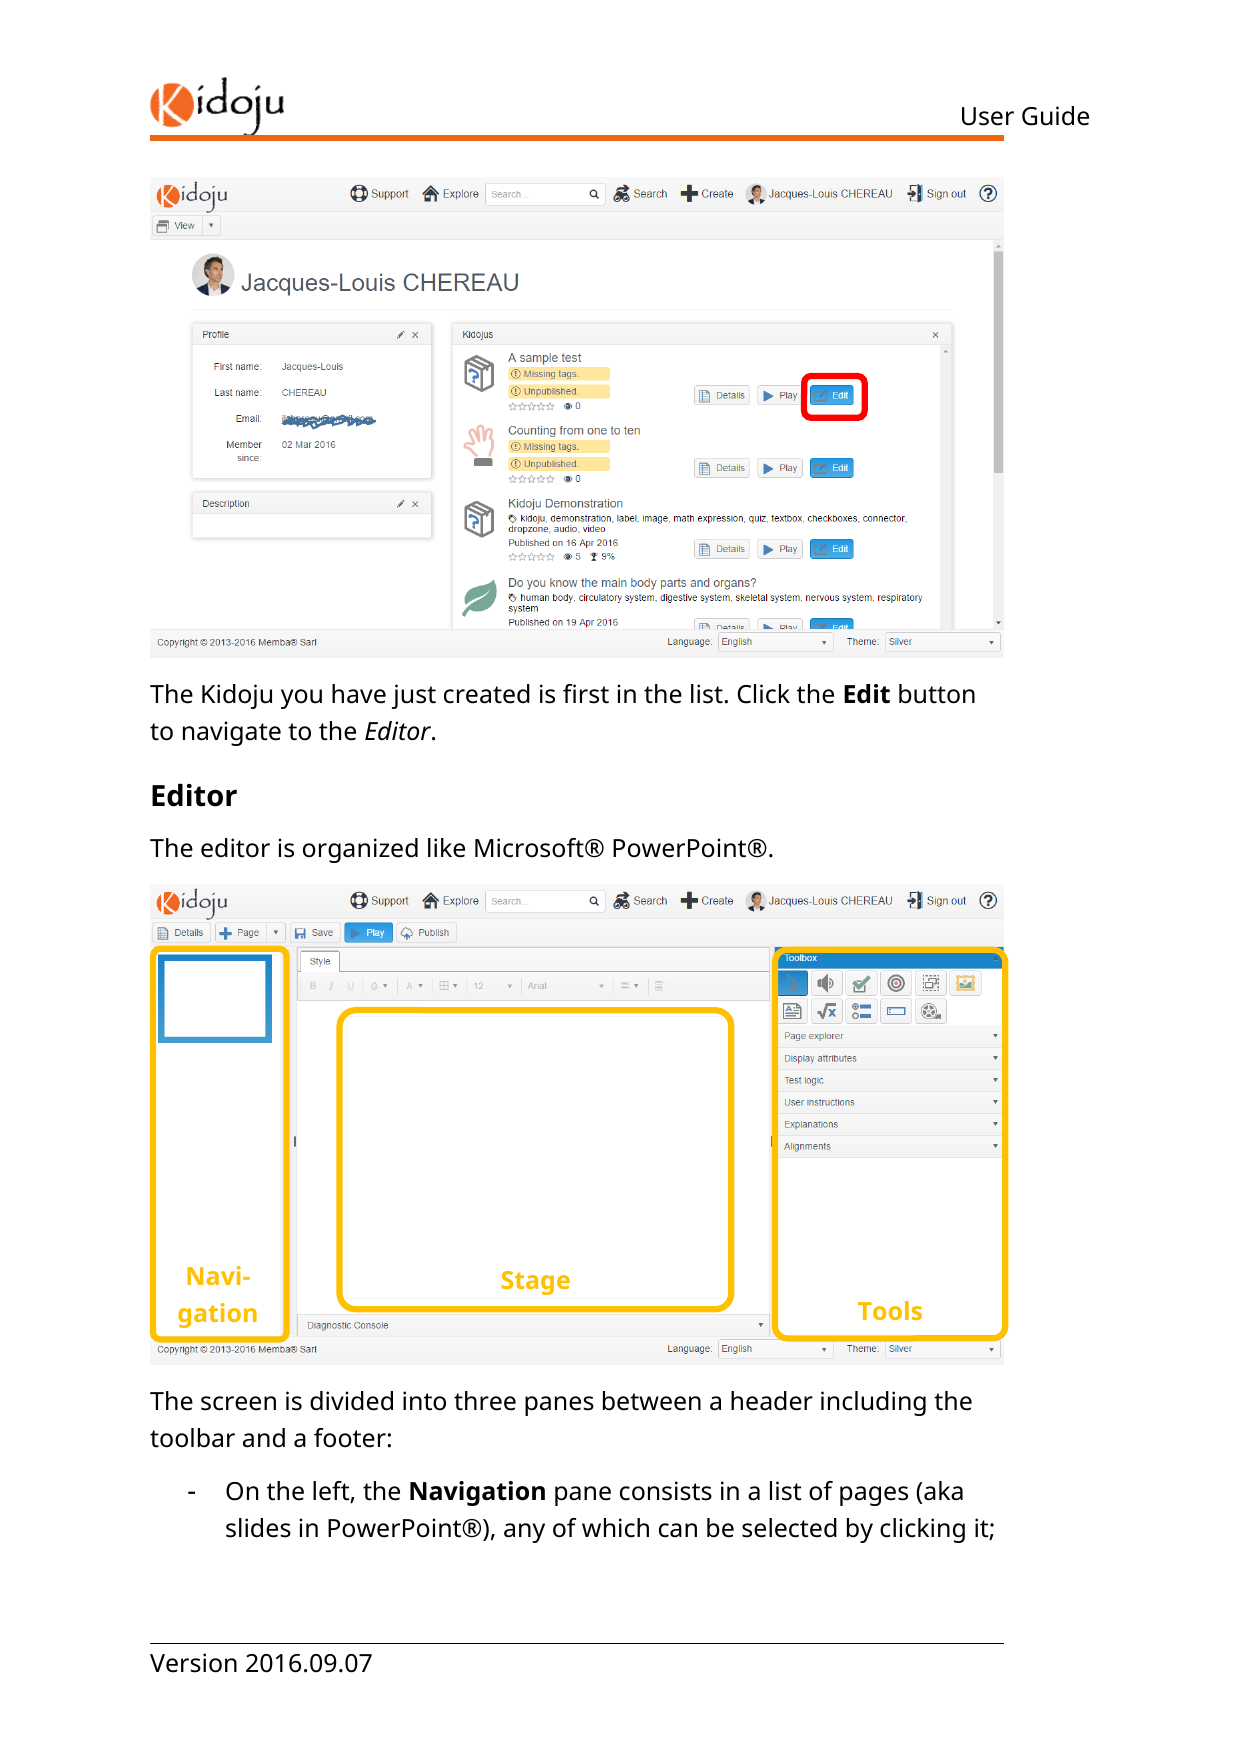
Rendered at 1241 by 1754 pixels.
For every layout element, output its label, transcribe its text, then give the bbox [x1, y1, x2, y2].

picture [157, 952, 283, 1336]
picture [150, 177, 1004, 658]
text The screen is divided into three panes between a header including the toolbar and a footer: [150, 1384, 1004, 1455]
text The Kidoju you have just created is first in the list. Click the Edit button to navigate to the Editor. [150, 677, 1004, 748]
subtitle Editor [150, 775, 1004, 815]
list On the left, the Navigation pane consists in a list of pages (aka slides in PowerPoint®), any of which can be selected by clicking it; [187, 1474, 1004, 1545]
picture [150, 884, 1004, 1365]
picture [150, 76, 284, 135]
picture [779, 953, 1002, 1335]
text The editor is organized like Microsoft® PowerPoint®. [150, 831, 1004, 865]
